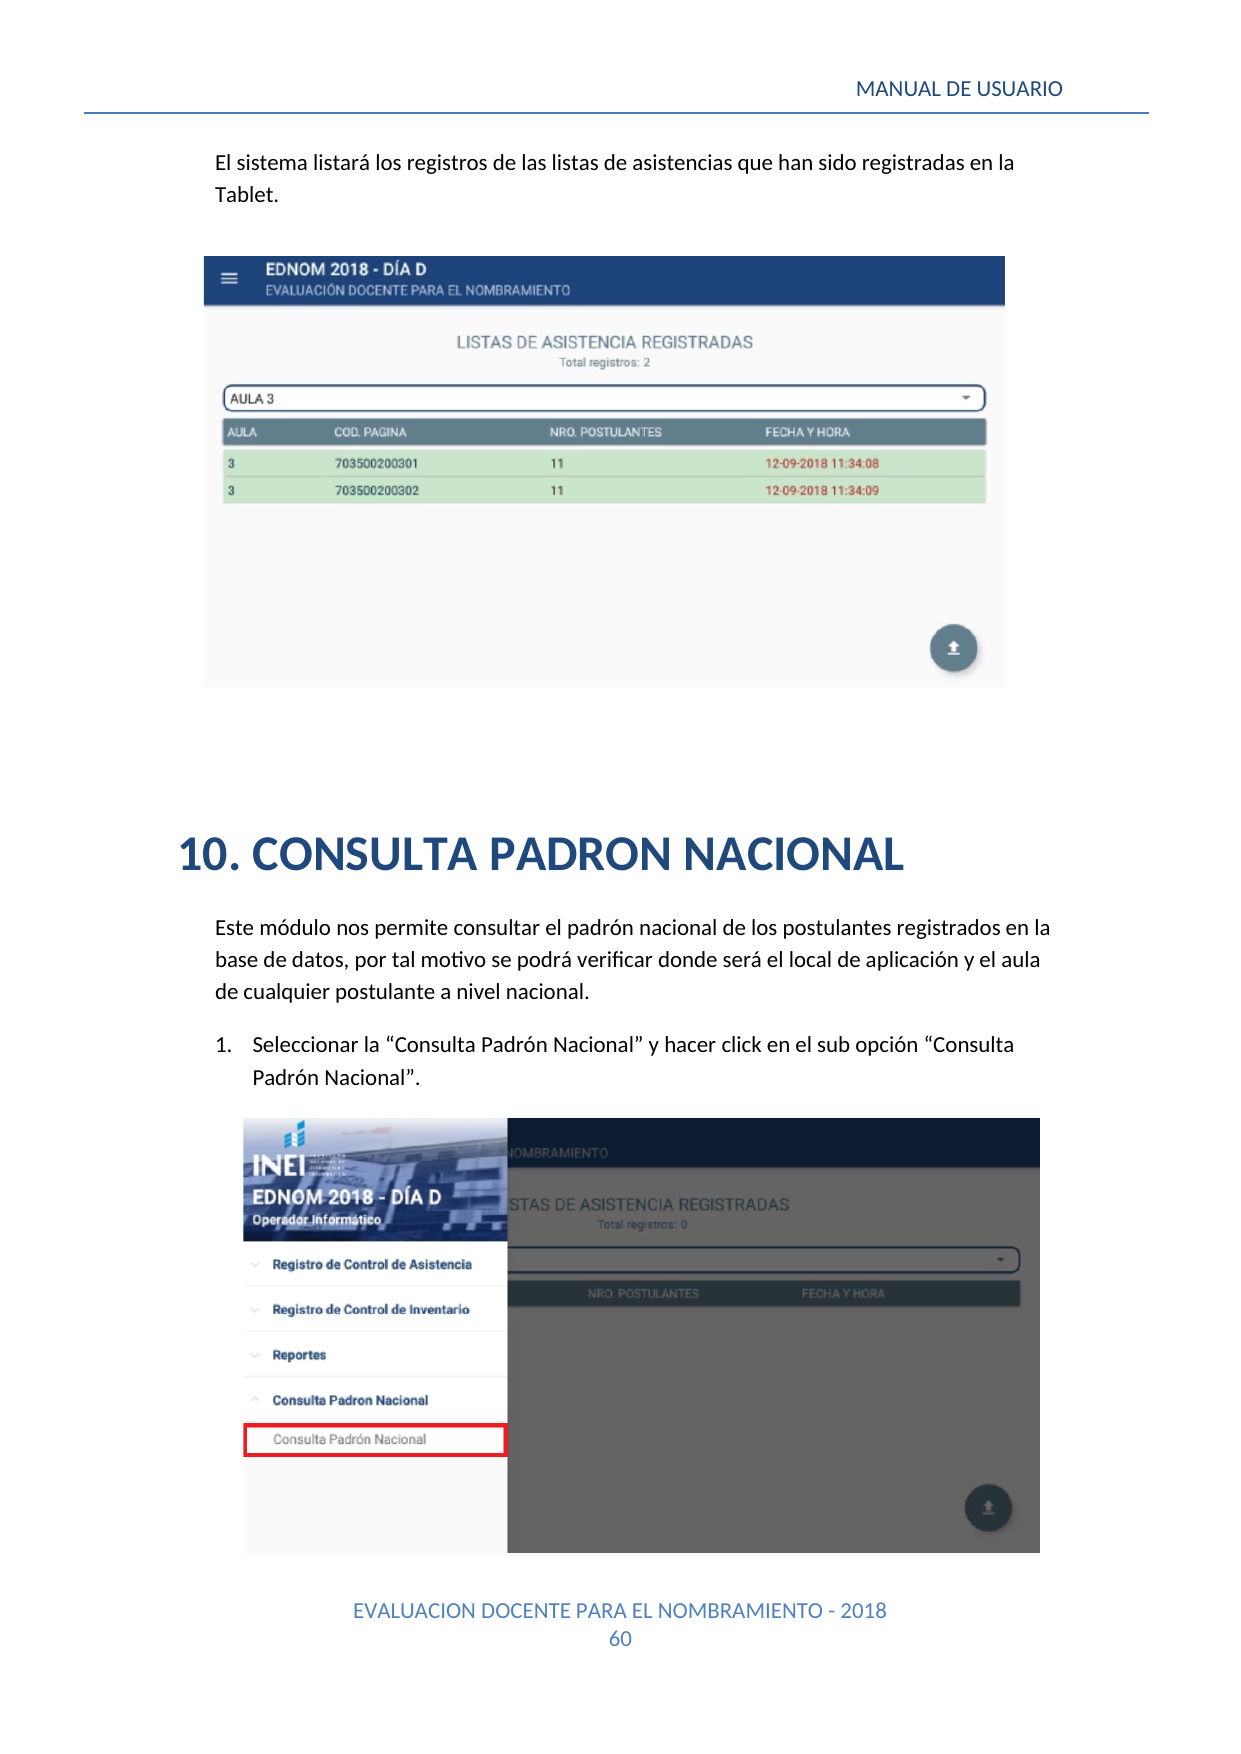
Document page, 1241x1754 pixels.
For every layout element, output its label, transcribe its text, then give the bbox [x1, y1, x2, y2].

list Seleccionar la “Consulta Padrón Nacional” y hacer click en el sub opción “Consulta Padrón Nacional”. [215, 1031, 1063, 1091]
picture [243, 1118, 1040, 1553]
picture [203, 256, 1005, 687]
text 10. CONSULTA PADRON NACIONAL [177, 822, 1063, 883]
text Este módulo nos permite consultar el padrón nacional de los postulantes registrados en la base de datos, por tal motivo se podrá verificar donde será el local de aplicación y el aula de cualquier postulante a nivel nacional. [215, 913, 1063, 1006]
text El sistema listará los registros de las listas de asistencias que han sido registradas en la Tablet. [215, 148, 1063, 208]
